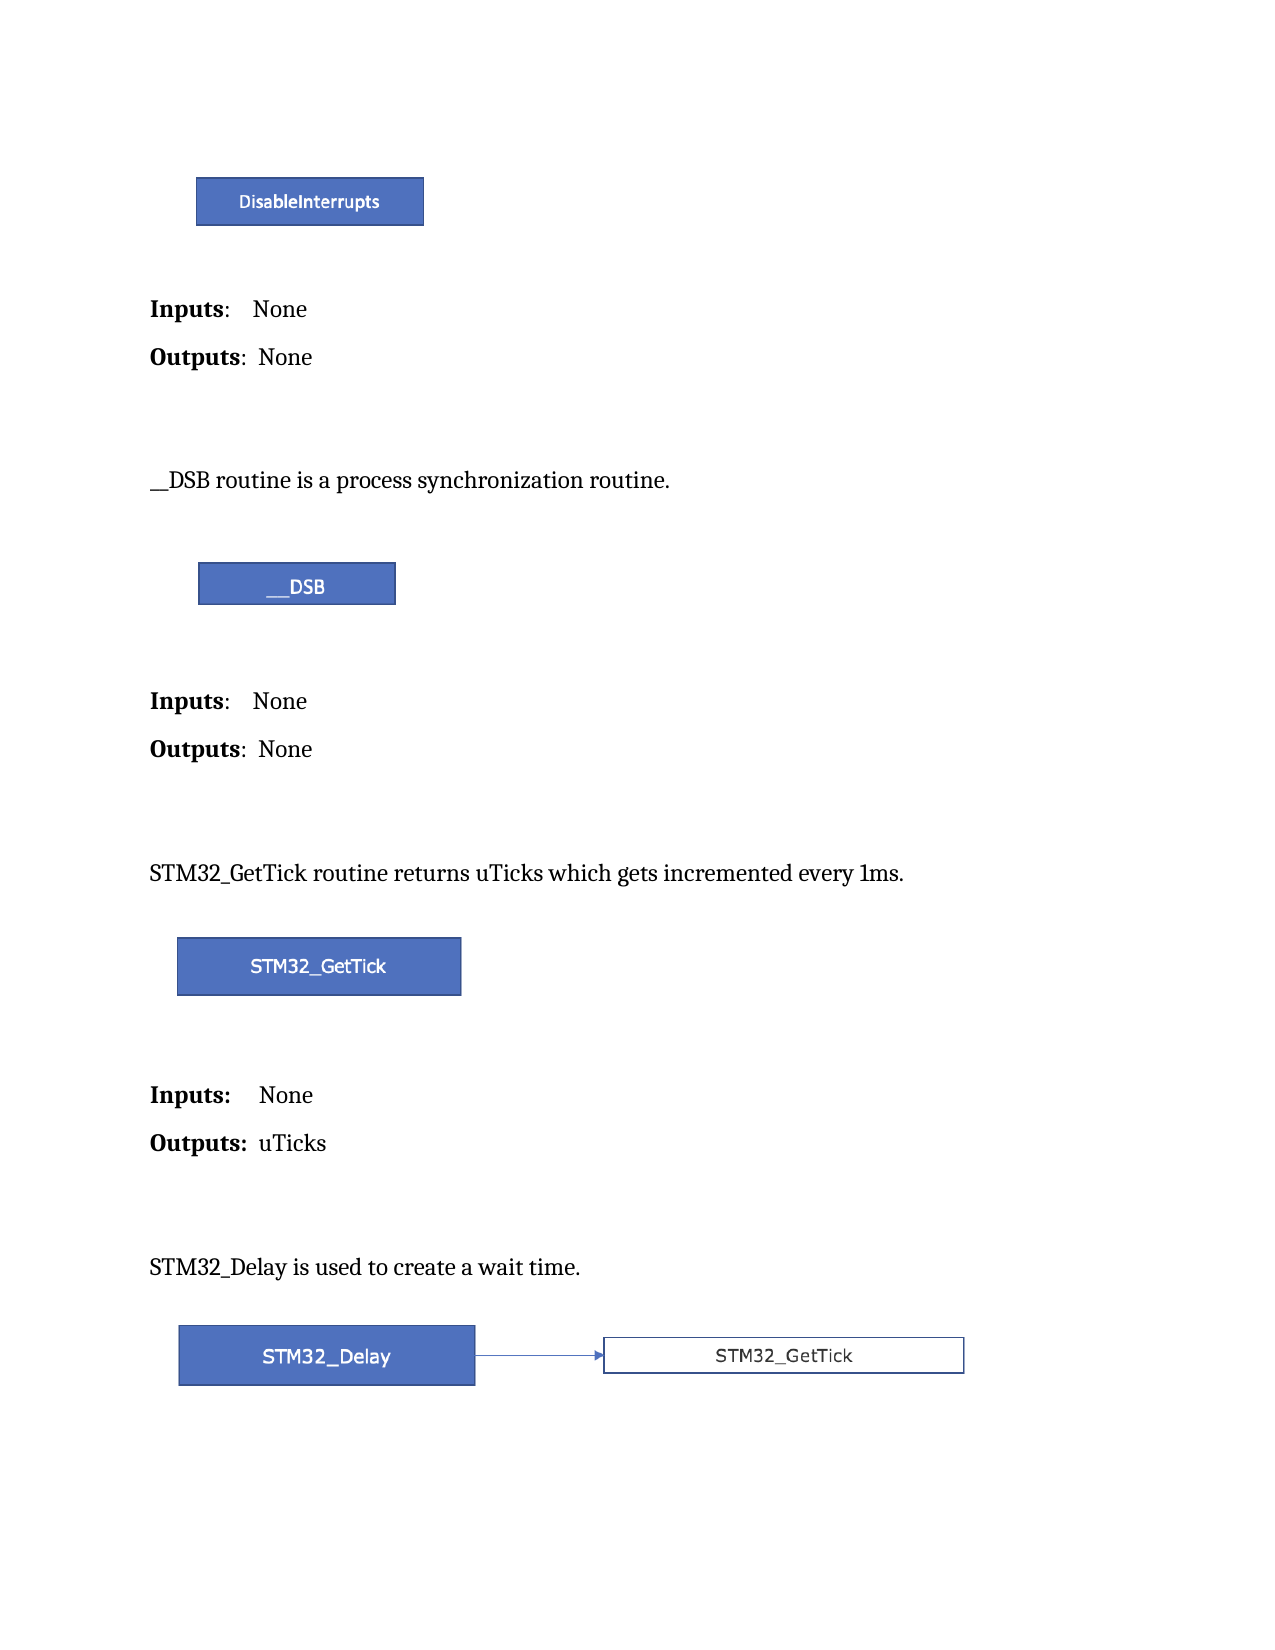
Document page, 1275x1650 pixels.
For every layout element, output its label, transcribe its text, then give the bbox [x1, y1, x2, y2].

text Inputs: None [150, 1081, 1125, 1110]
picture [168, 1300, 1044, 1402]
text STM32_Delay is used to create a wait time. [150, 1252, 1125, 1281]
text Outputs: None [150, 343, 1125, 371]
text Outputs: uTicks [150, 1129, 1125, 1157]
text Inputs: None [150, 687, 1125, 716]
text Inputs: None [150, 295, 1125, 324]
picture [168, 150, 1044, 248]
picture [168, 906, 1044, 1034]
picture [168, 513, 1044, 640]
text __DSB routine is a process synchronization routine. [150, 466, 1125, 495]
text Outputs: None [150, 735, 1125, 763]
text STM32_GetTick routine returns uTicks which gets incremented every 1ms. [150, 858, 1125, 887]
